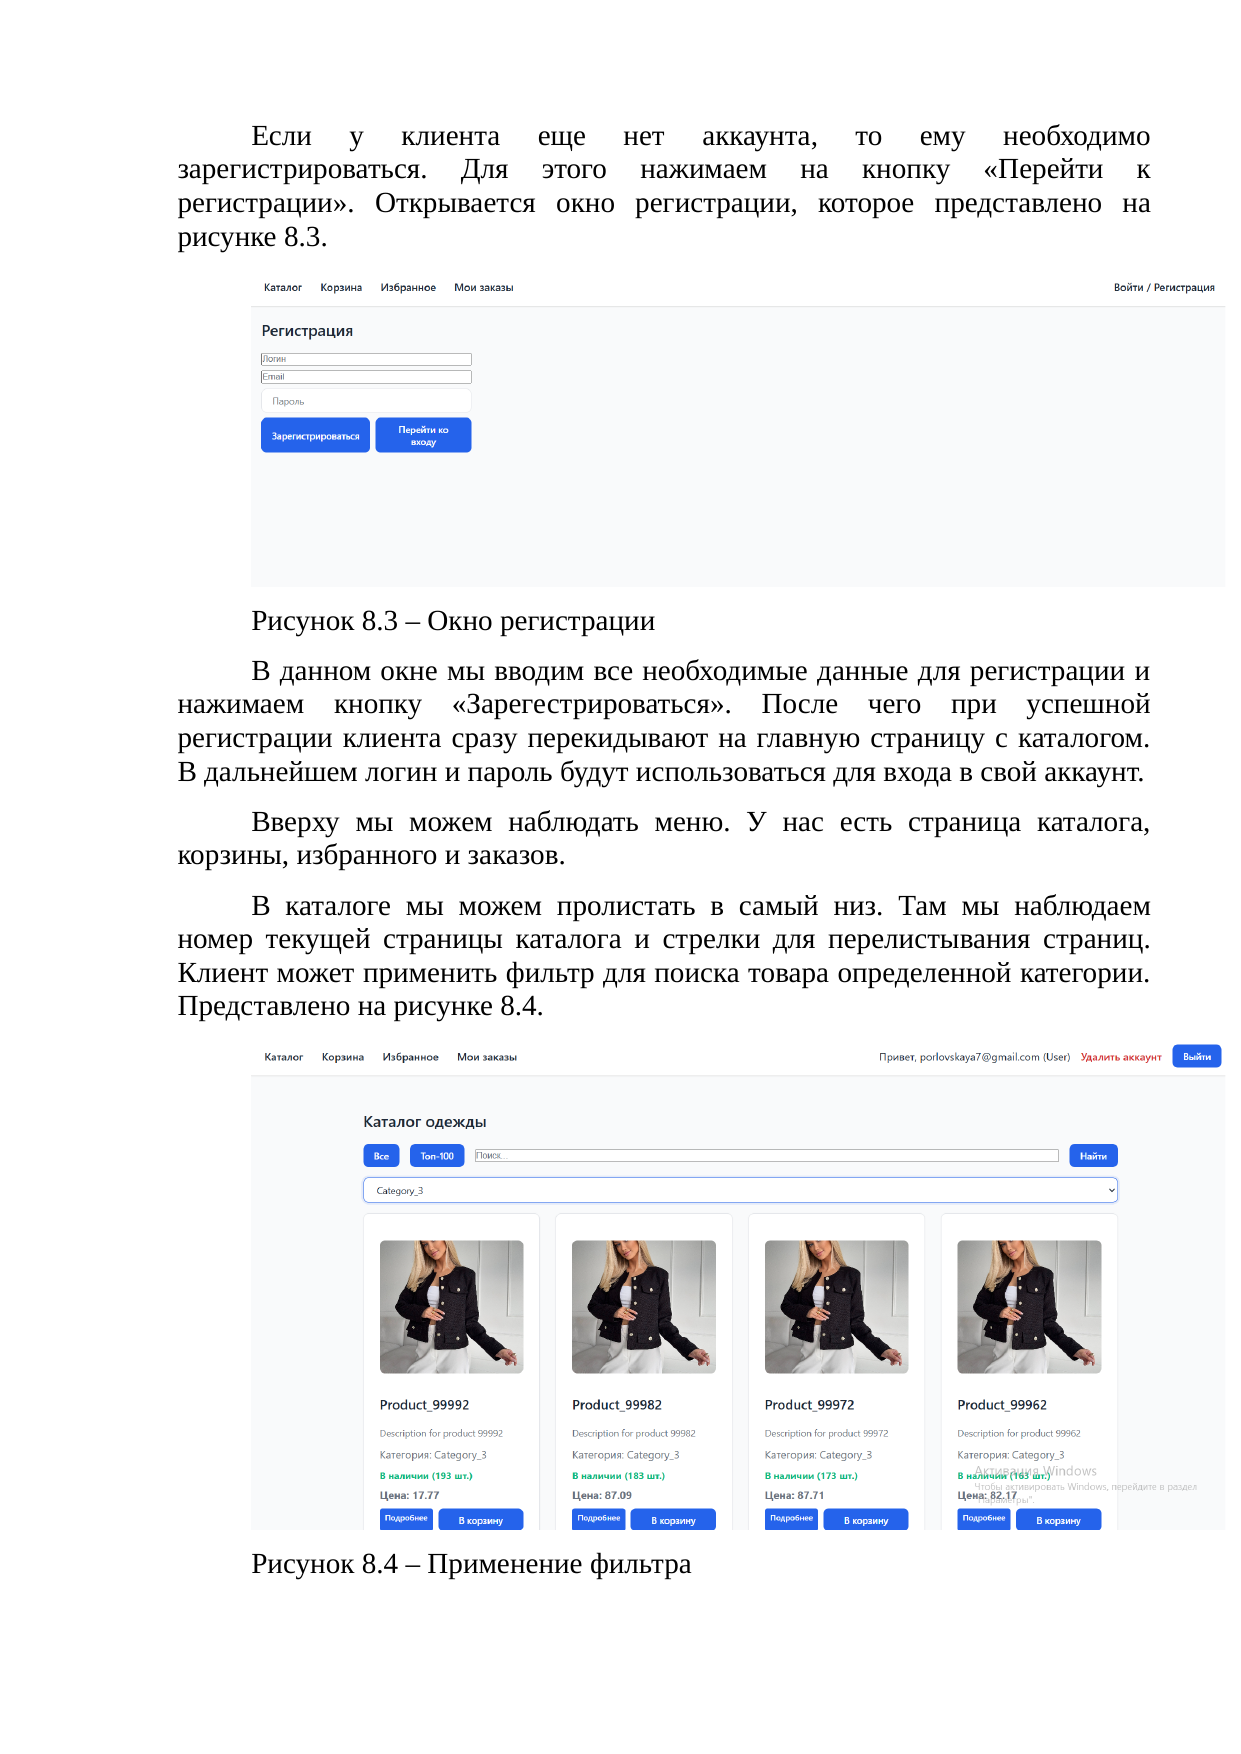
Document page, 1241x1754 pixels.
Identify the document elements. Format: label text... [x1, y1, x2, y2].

picture [251, 1038, 1226, 1530]
text В данном окне мы вводим все необходимые данные для регистрации и нажимаем кнопку «Зарегестрироваться». После чего при успешной регистрации клиента сразу перекидывают на главную страницу с каталогом. В дальнейшем логин и пароль будут использоваться для входа в свой аккаунт. [177, 653, 1152, 787]
picture [251, 268, 1226, 587]
text Вверху мы можем наблюдать меню. У нас есть страница каталога, корзины, избранного и заказов. [177, 804, 1152, 871]
text Если у клиента еще нет аккаунта, то ему необходимо зарегистрироваться. Для этого нажимаем на кнопку «Перейти к регистрации». Открывается окно регистрации, которое представлено на рисунке 8.3. [177, 118, 1152, 252]
text Рисунок 8.3 – Окно регистрации [177, 603, 1152, 636]
text Рисунок 8.4 – Применение фильтра [177, 1546, 1152, 1580]
text В каталоге мы можем пролистать в самый низ. Там мы наблюдаем номер текущей страницы каталога и стрелки для перелистывания страниц. Клиент может применить фильтр для поиска товара определенной категории. Представлено на рисунке 8.4. [177, 888, 1152, 1022]
